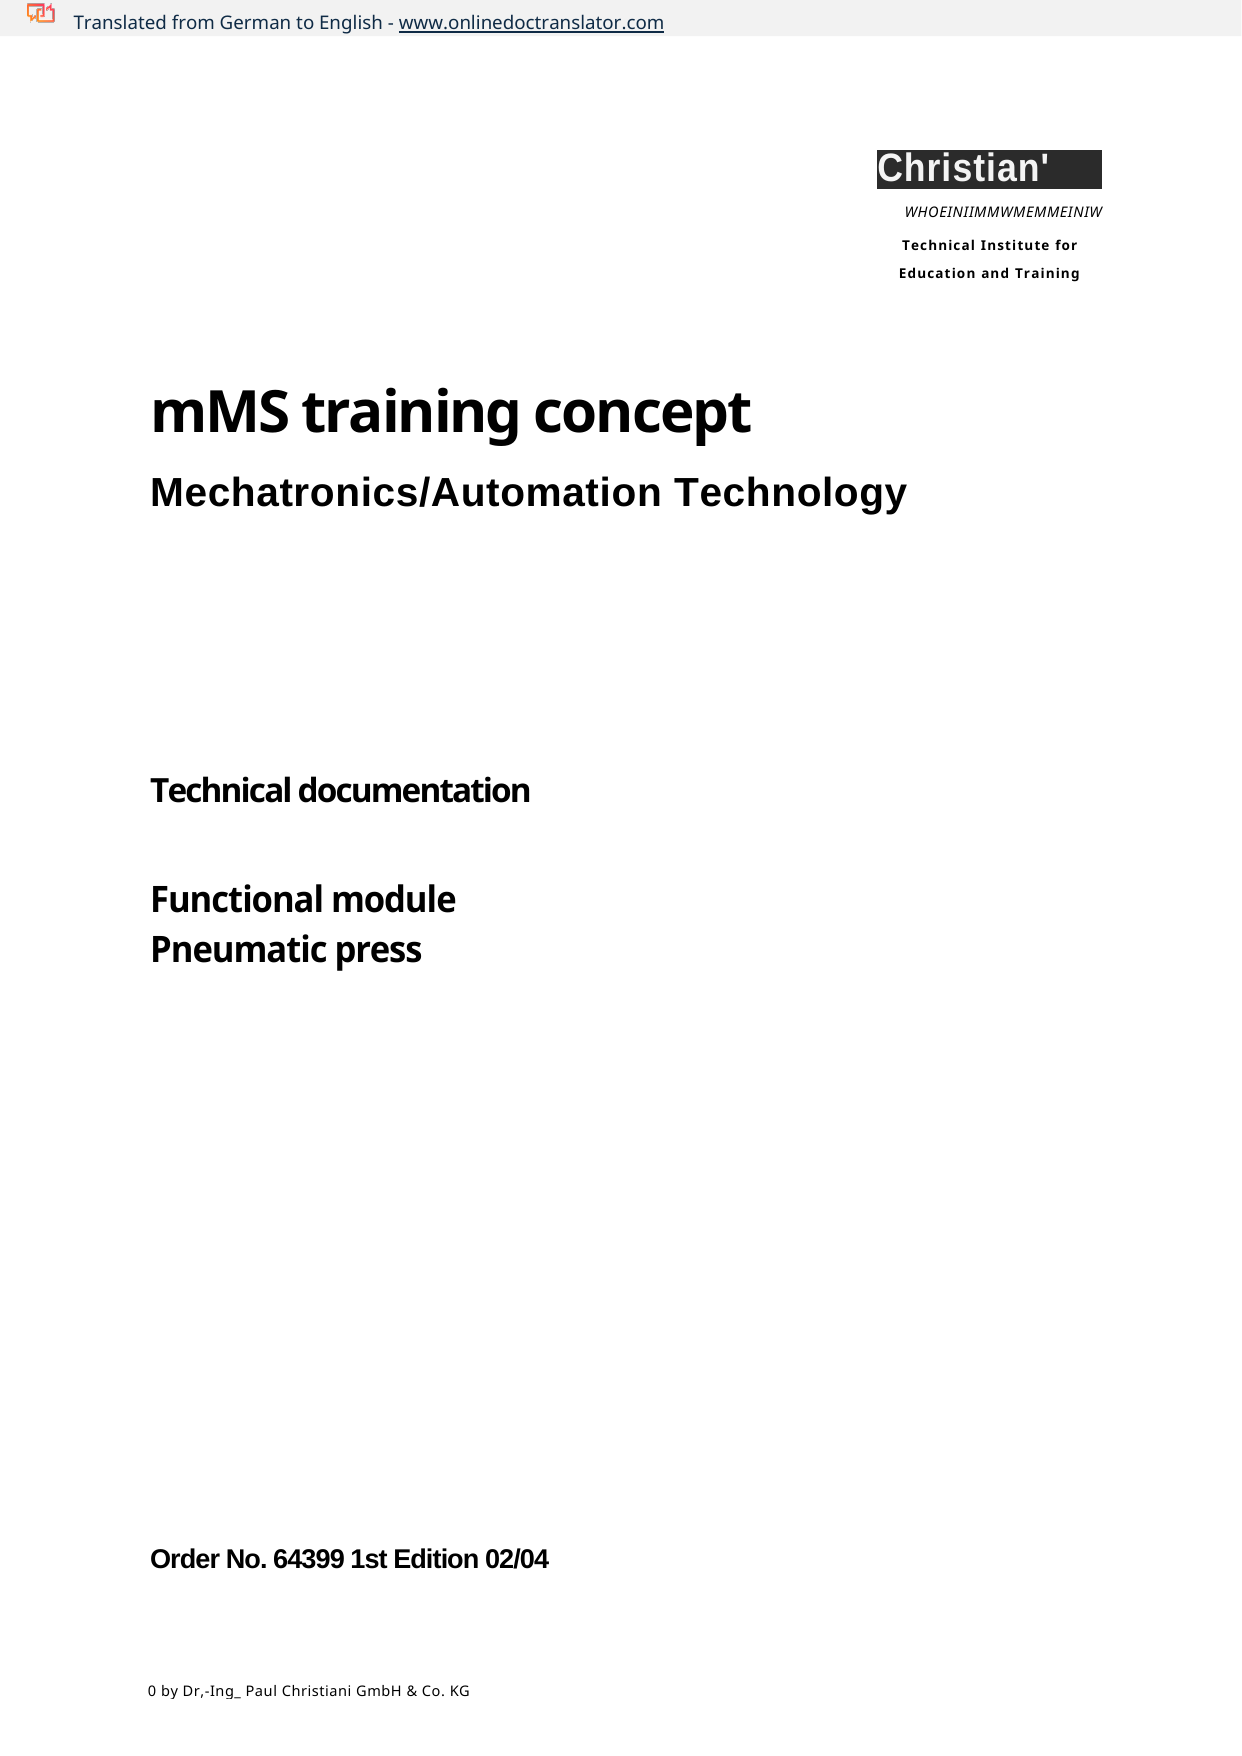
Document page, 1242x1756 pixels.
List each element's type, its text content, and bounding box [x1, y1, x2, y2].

text Technical Institute for Education and Training [877, 236, 1102, 325]
text Pneumatic press [150, 923, 1102, 973]
text WHOEINIIMMWMEMMEINIW [150, 204, 1102, 221]
text Christian' [877, 150, 1102, 189]
text Order No. 64399 1st Edition 02/04 [150, 1543, 1102, 1574]
picture [15, 0, 67, 30]
text mMS training concept [150, 369, 1102, 449]
text Technical documentation [150, 773, 1102, 810]
text Functional module [150, 874, 1102, 923]
text Mechatronics/Automation Technology [150, 468, 1102, 514]
